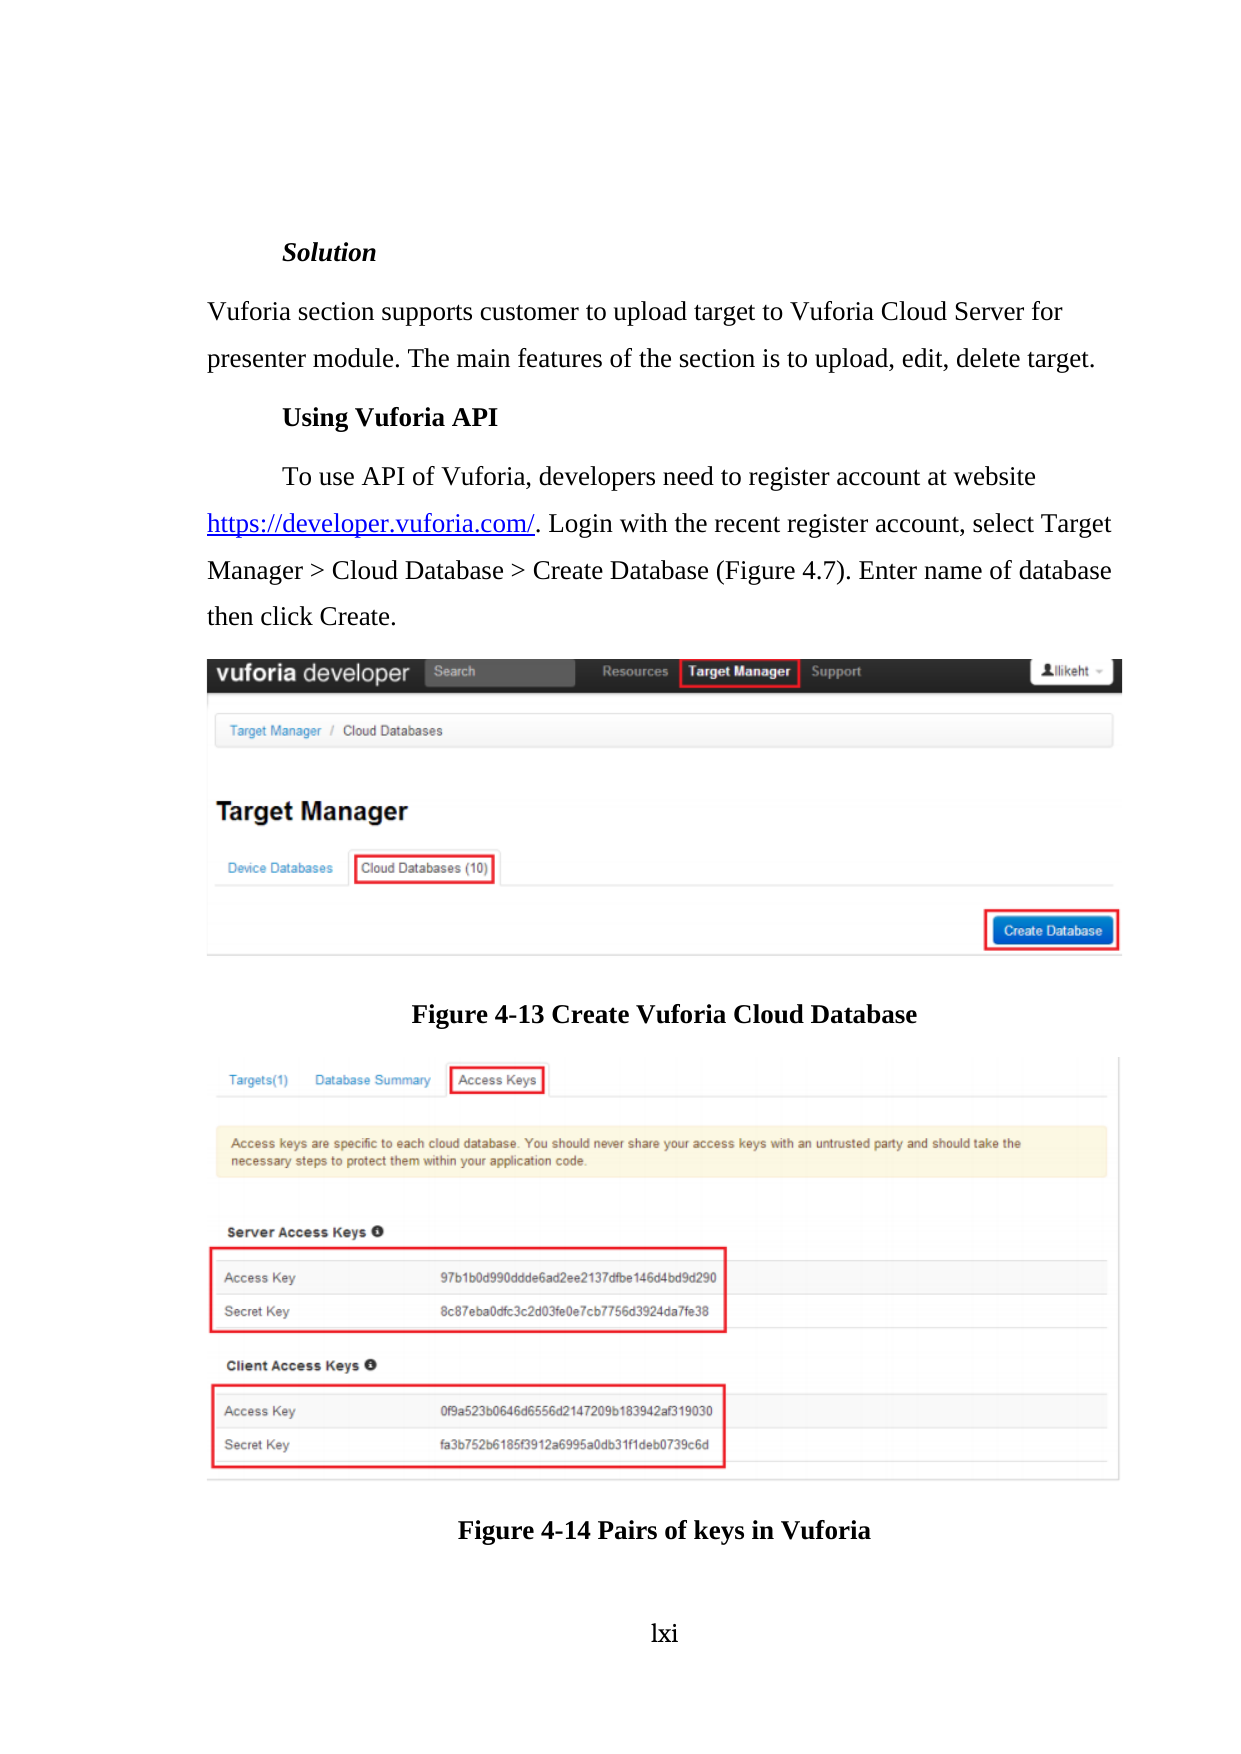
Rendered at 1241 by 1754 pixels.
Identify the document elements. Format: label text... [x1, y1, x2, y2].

text Using Vuforia API [207, 401, 1122, 432]
text Figure 4-13 Create Vuforia Cloud Database [207, 999, 1122, 1030]
text Vuforia section supports customer to upload target to Vuforia Cloud Server for presenter module. The main features of the section is to upload, edit, delete target. [207, 296, 1122, 373]
picture [206, 1057, 1122, 1486]
text To use API of Vuforia, developers need to register account at website https://developer.vuforia.com/. Login with the recent register account, select Target Manager > Cloud Database > Create Database (Figure 4.7). Enter name of database then click Create. [207, 461, 1122, 632]
text Solution [207, 236, 1122, 267]
text Figure 4-14 Pairs of keys in Vuforia [207, 1514, 1122, 1545]
picture [206, 659, 1123, 971]
